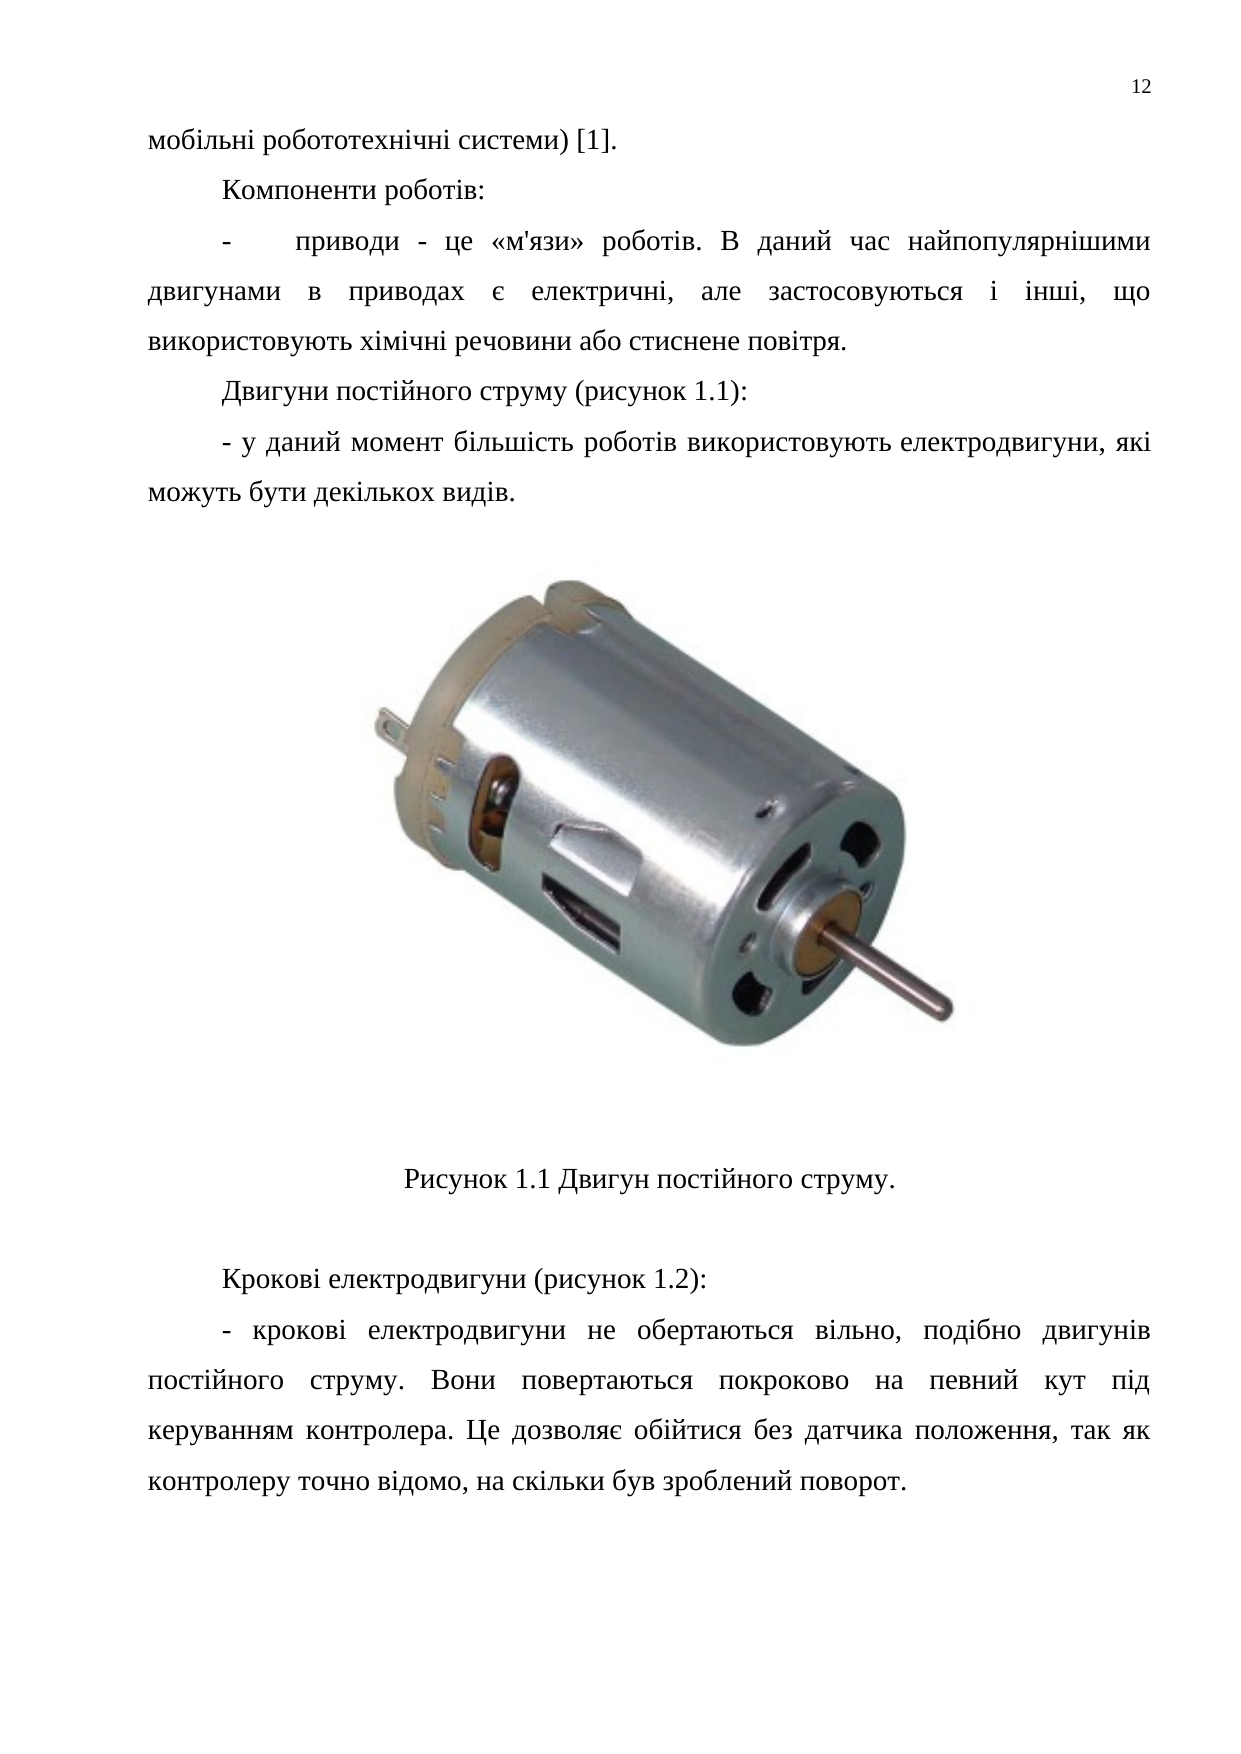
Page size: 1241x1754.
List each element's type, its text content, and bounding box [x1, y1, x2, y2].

text Крокові електродвигуни (рисунок 1.2): [148, 1261, 1152, 1295]
text - крокові електродвигуни не обертаються вільно, подібно двигунів постійного струму. Вони повертаються покроково на певний кут під керуванням контролера. Це дозволяє обійтися без датчика положення, так як контролеру точно відомо, на скільки був зроблений поворот. [148, 1312, 1152, 1496]
text Двигуни постійного струму (рисунок 1.1): [148, 373, 1152, 407]
text Компоненти роботів: [148, 172, 1152, 206]
list приводи - це «м'язи» роботів. В даний час найпопулярнішими двигунами в приводах є електричні, але застосовуються і інші, що використовують хімічні речовини або стиснене повітря. [148, 223, 1152, 357]
picture [263, 524, 1110, 1144]
text Рисунок 1.1 Двигун постійного струму. [148, 1161, 1152, 1194]
text - у даний момент більшість роботів використовують електродвигуни, які можуть бути декількох видів. [148, 424, 1152, 508]
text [148, 122, 1152, 156]
